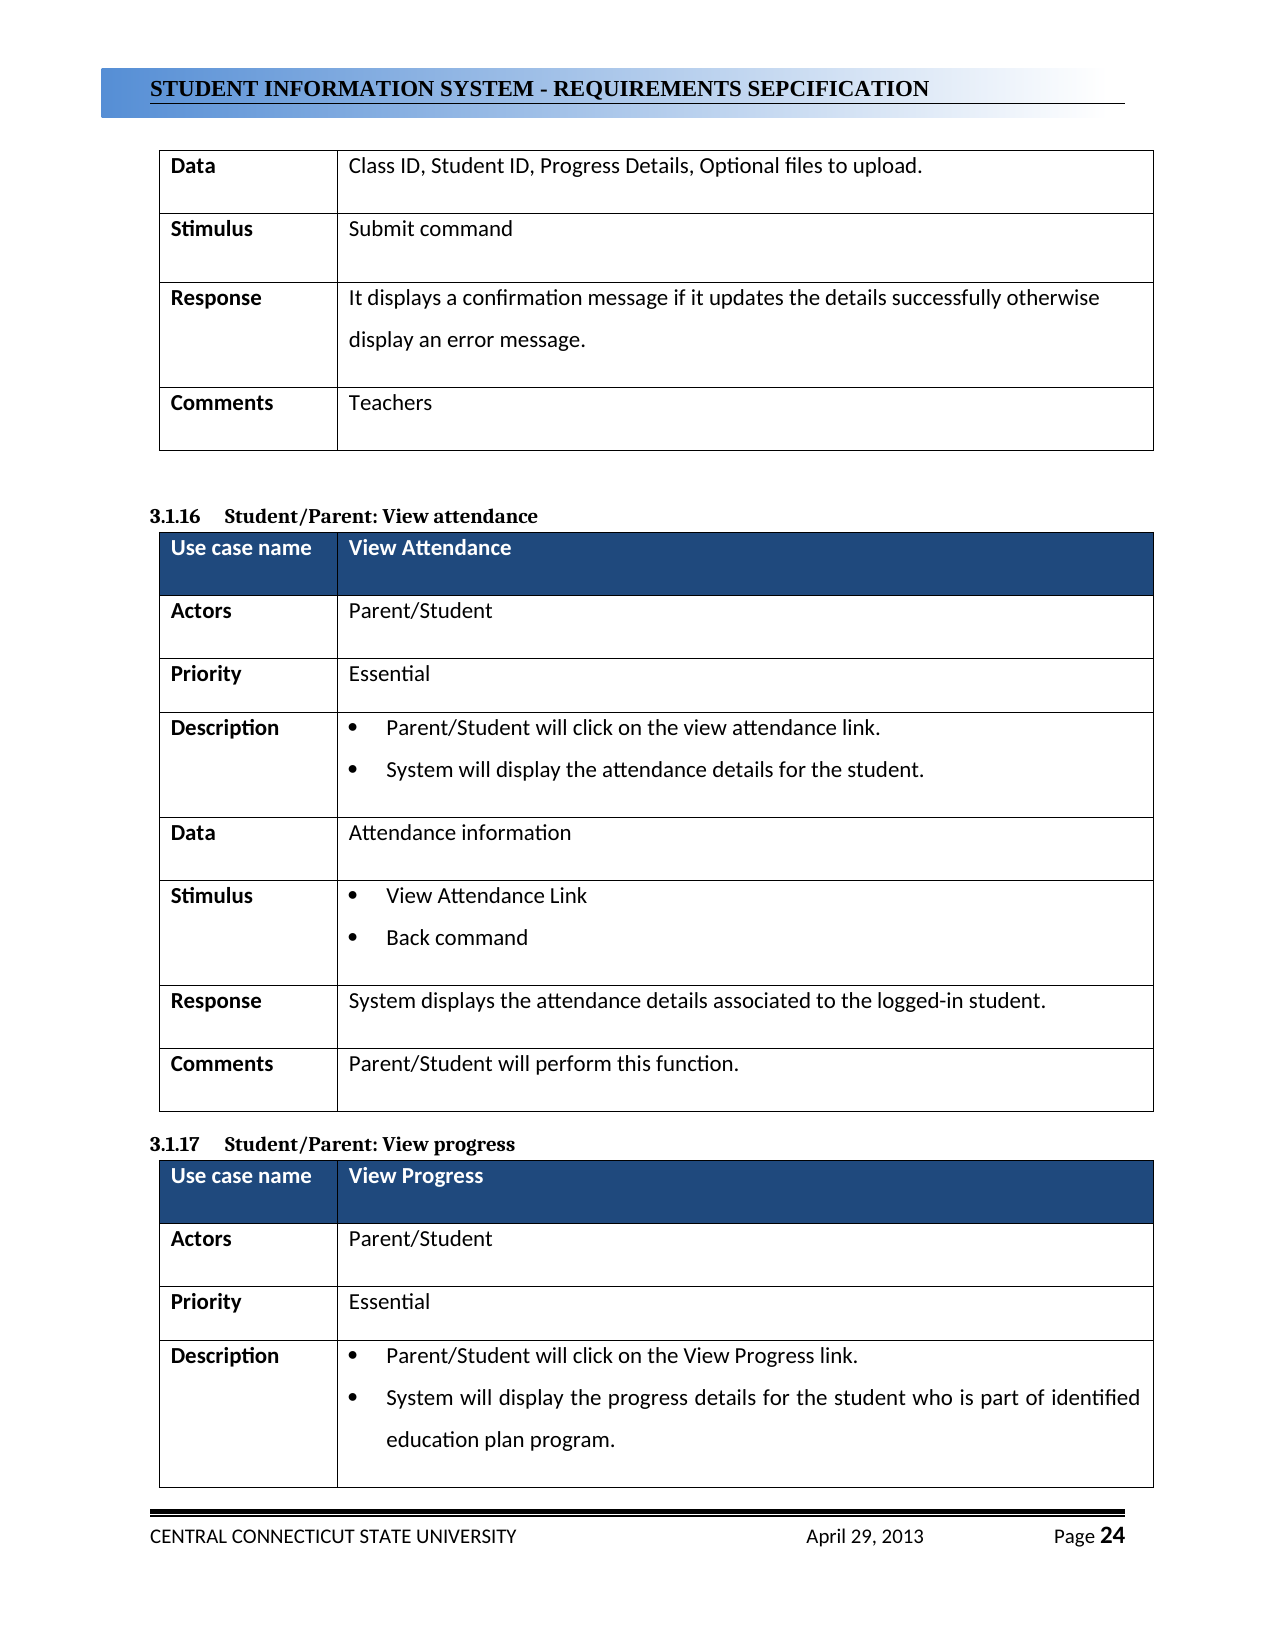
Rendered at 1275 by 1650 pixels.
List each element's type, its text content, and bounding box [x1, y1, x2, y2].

table_cell Response [160, 283, 337, 387]
subtitle Student/Parent: View progress [150, 1133, 1125, 1157]
table_cell Data [160, 151, 337, 213]
table_cell Description [160, 713, 337, 817]
table_cell Priority [160, 659, 337, 712]
table_cell It displays a confirmation message if it updates the details successfully otherwise display an error message. [338, 283, 1153, 387]
table_cell Parent/Student [338, 596, 1153, 658]
table_cell Teachers [338, 388, 1153, 450]
table_cell Stimulus [160, 881, 337, 985]
table_cell Essential [338, 1287, 1153, 1340]
table_cell Submit command [338, 214, 1153, 282]
table_header Use case name [160, 533, 337, 595]
table_header View Attendance [338, 533, 1153, 595]
table_cell Parent/Student will click on the View Progress link. System will display the progress details for the student who is part of identified education plan program. [338, 1341, 1153, 1487]
table_cell System displays the attendance details associated to the logged-in student. [338, 986, 1153, 1048]
table_header Use case name [160, 1161, 337, 1223]
subtitle Student/Parent: View attendance [150, 504, 1125, 528]
table_cell View Attendance Link Back command [338, 881, 1153, 985]
table_cell Actors [160, 596, 337, 658]
table_cell Essential [338, 659, 1153, 712]
table_cell Stimulus [160, 214, 337, 282]
table_cell Actors [160, 1224, 337, 1286]
table_cell Attendance information [338, 818, 1153, 880]
table_header View Progress [338, 1161, 1153, 1223]
table_cell Parent/Student [338, 1224, 1153, 1286]
table_cell Class ID, Student ID, Progress Details, Optional files to upload. [338, 151, 1153, 213]
table_cell Priority [160, 1287, 337, 1340]
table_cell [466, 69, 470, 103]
table_cell Comments [160, 1049, 337, 1111]
table_cell Parent/Student will click on the view attendance link. System will display the attendance details for the student. [338, 713, 1153, 817]
table_cell Comments [160, 388, 337, 450]
table_cell Description [160, 1341, 337, 1487]
table_cell Parent/Student will perform this function. [338, 1049, 1153, 1111]
table_cell Data [160, 818, 337, 880]
table_cell Response [160, 986, 337, 1048]
